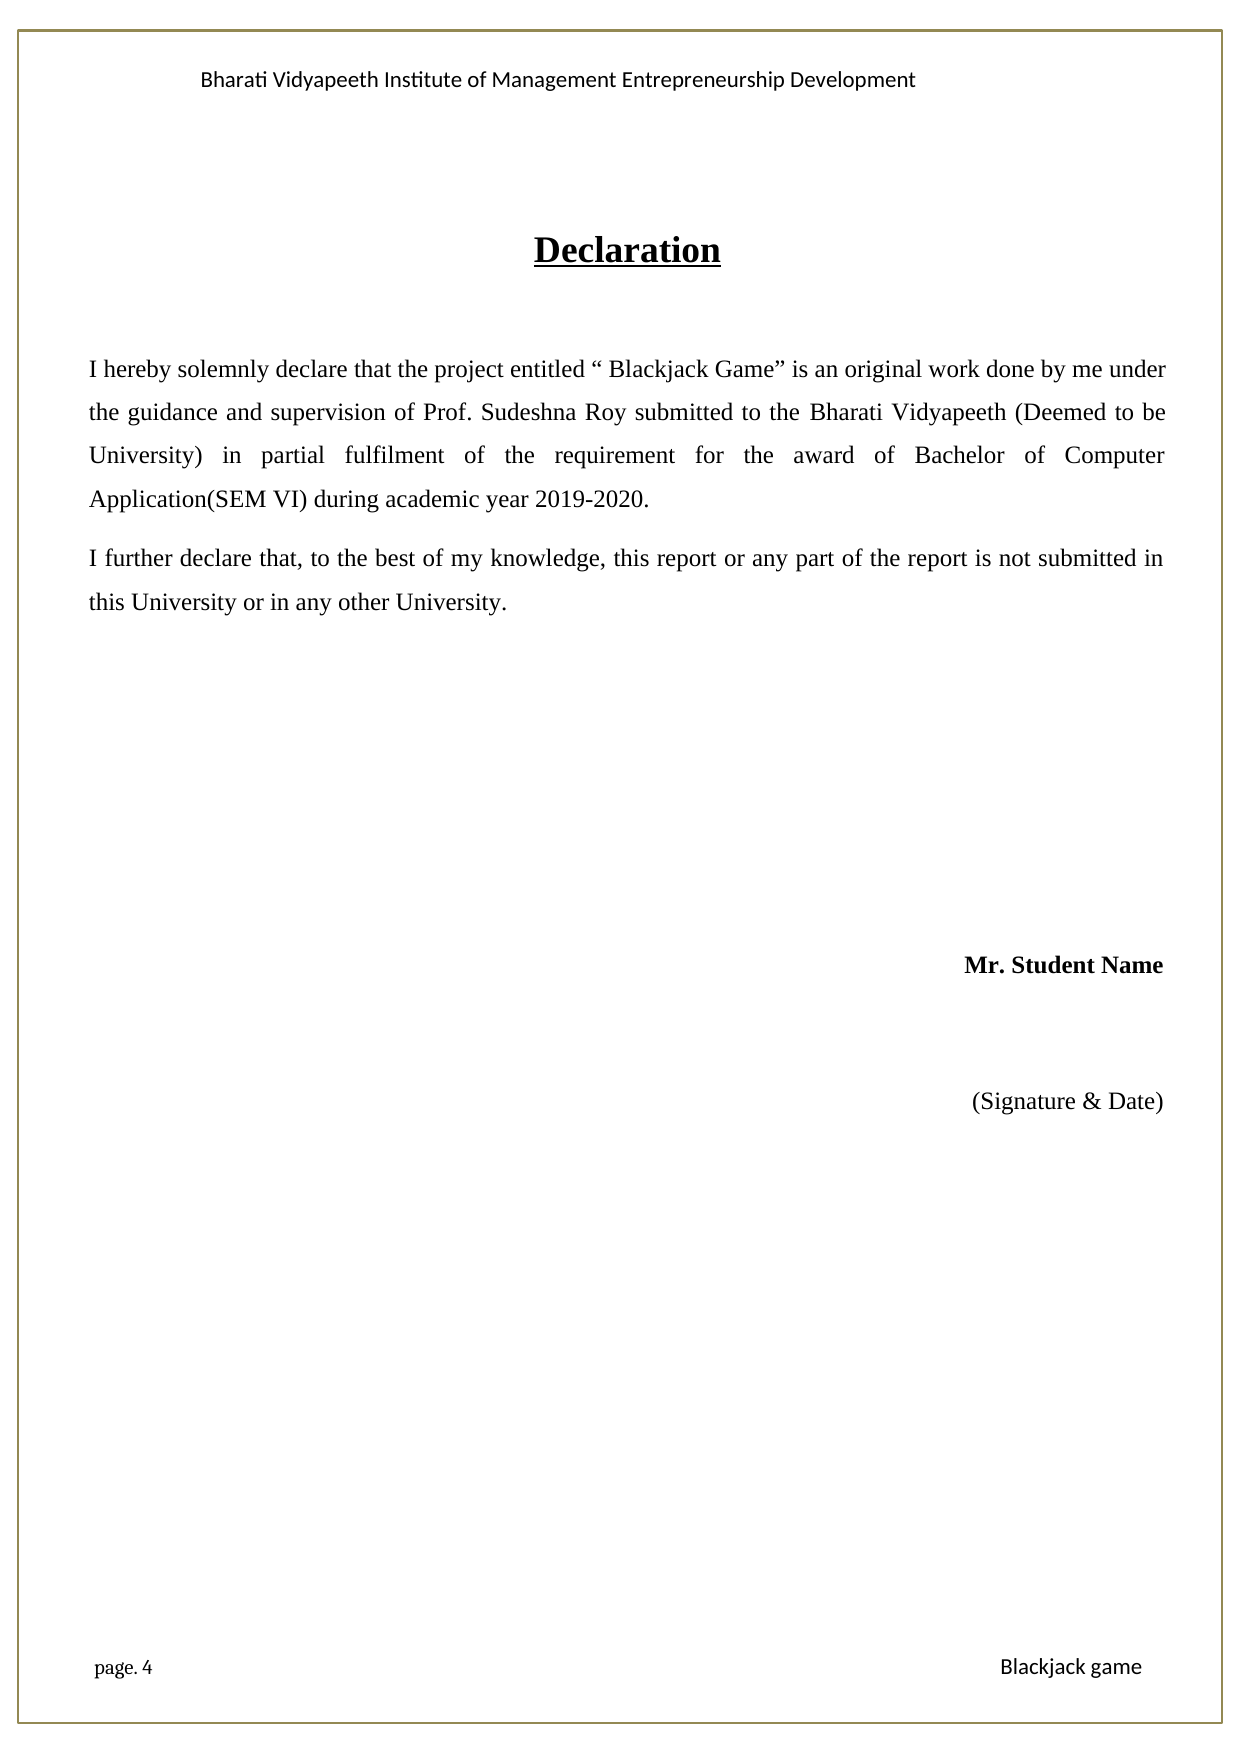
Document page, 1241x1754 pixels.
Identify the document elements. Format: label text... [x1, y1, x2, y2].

text I further declare that, to the best of my knowledge, this report or any part of the report is not submitted in this University or in any other University. [89, 543, 1166, 615]
text I hereby solemnly declare that the project entitled “ Blackjack Game” is an original work done by me under the guidance and supervision of Prof. Sudeshna Roy submitted to the Bharati Vidyapeeth (Deemed to be University) in partial fulfilment of the requirement for the award of Bachelor of Computer Application(SEM VI) during academic year 2019-2020. [89, 354, 1166, 512]
text (Signature & Date) [89, 1086, 1163, 1115]
text Declaration [89, 228, 1166, 271]
text Mr. Student Name [89, 950, 1163, 979]
